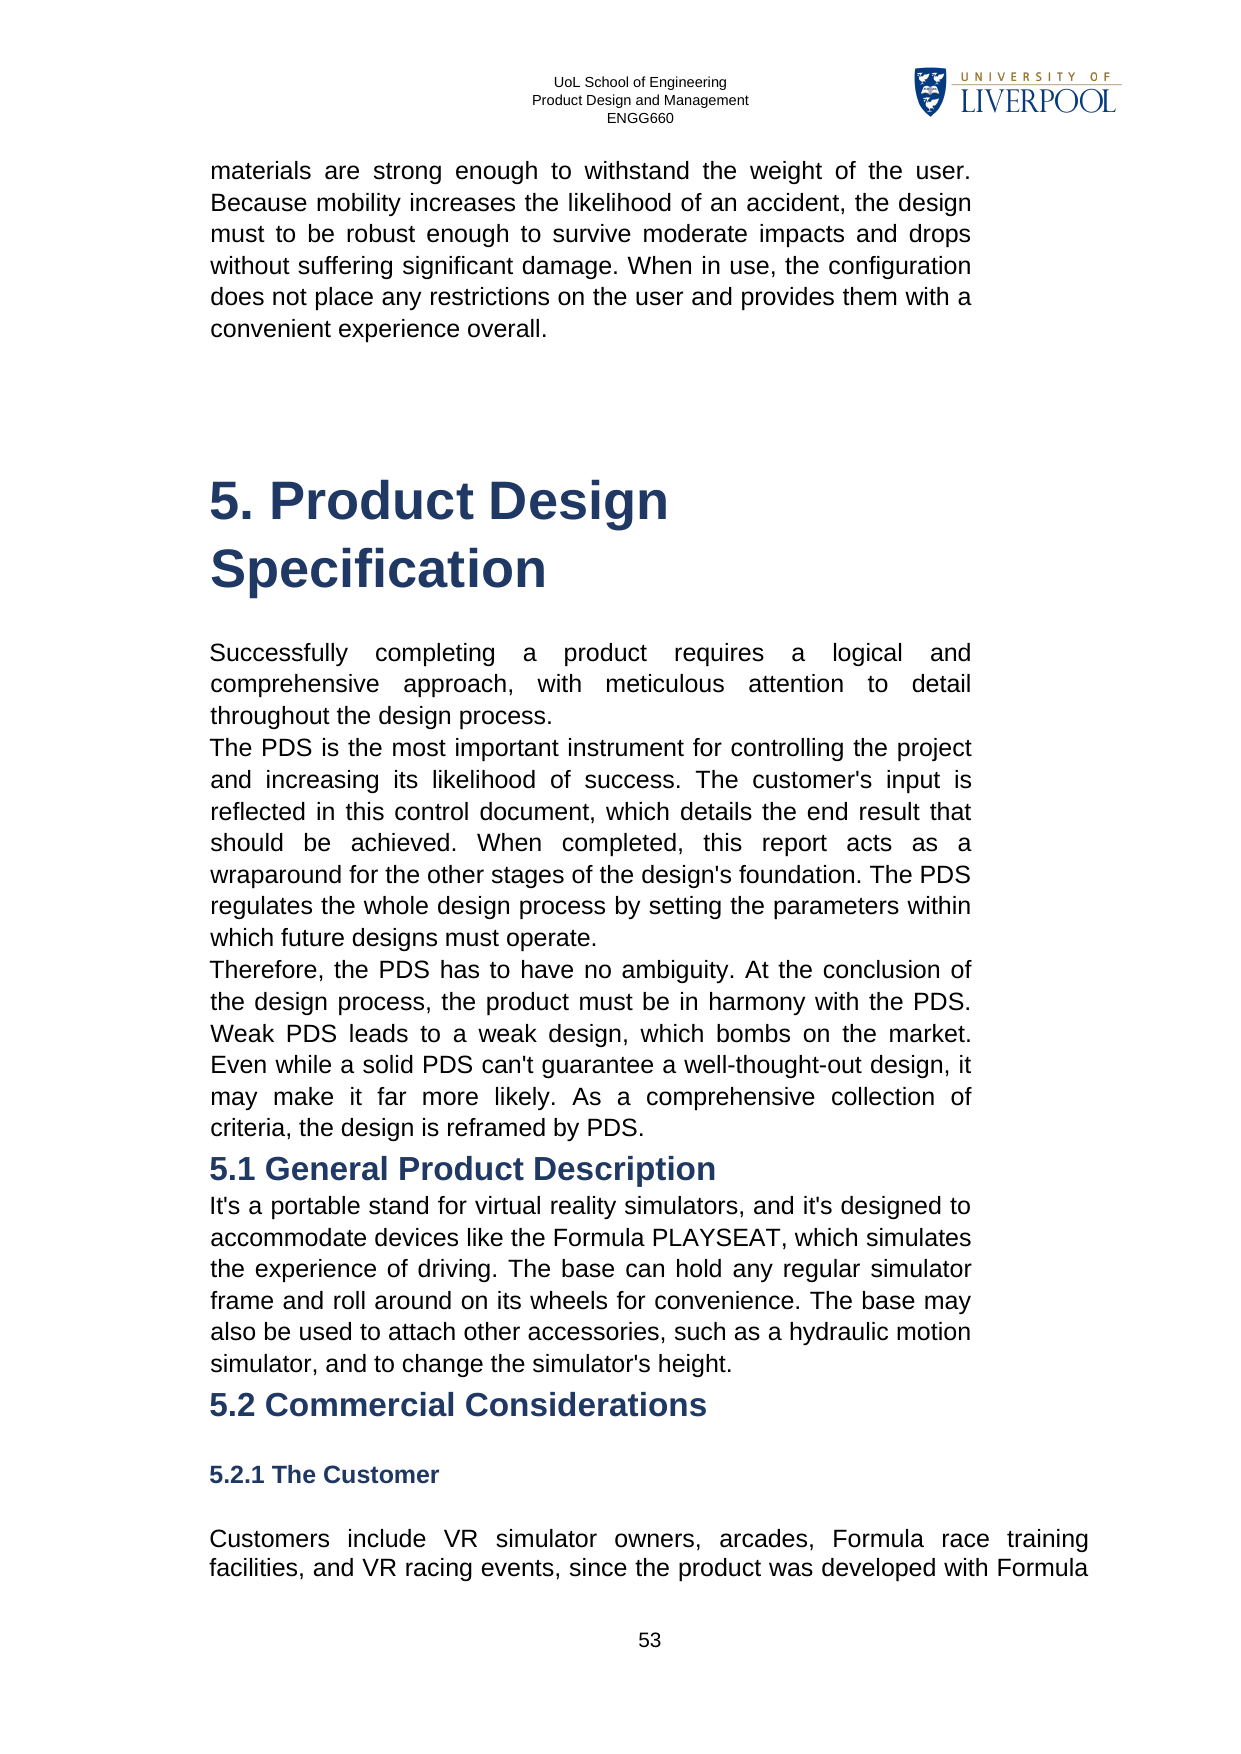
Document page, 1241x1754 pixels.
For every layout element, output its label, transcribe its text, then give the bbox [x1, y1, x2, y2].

text The PDS is the most important instrument for controlling the project and increasing its likelihood of success. The customer's input is reflected in this control document, which details the end result that should be achieved. When completed, this report acts as a wraparound for the other stages of the design's foundation. The PDS regulates the whole design process by setting the parameters within which future designs must operate. [209, 733, 973, 952]
subtitle 5. Product Design Specification [209, 468, 973, 599]
subtitle 5.1 General Product Description [209, 1149, 973, 1187]
subtitle 5.2 Commercial Considerations [209, 1385, 973, 1423]
text It's a portable stand for virtual reality simulators, and it's designed to accommodate devices like the Formula PLAYSEAT, which simulates the experience of driving. The base can hold any regular simulator frame and roll around on its wheels for convenience. The base may also be used to attach other accessories, such as a hydraulic motion simulator, and to change the simulator's height. [209, 1191, 973, 1378]
picture [883, 29, 1153, 156]
subtitle 5.2.1 The Customer [209, 1460, 973, 1488]
text Therefore, the PDS has to have no ambiguity. At the conclusion of the design process, the product must be in harmony with the PDS. Weak PDS leads to a weak design, which bombs on the market. Even while a solid PDS can't guarantee a well-thought-out design, it may make it far more likely. As a comprehensive collection of criteria, the design is reframed by PDS. [209, 955, 973, 1142]
text Successfully completing a product requires a logical and comprehensive approach, with meticulous attention to detail throughout the design process. [209, 638, 973, 729]
